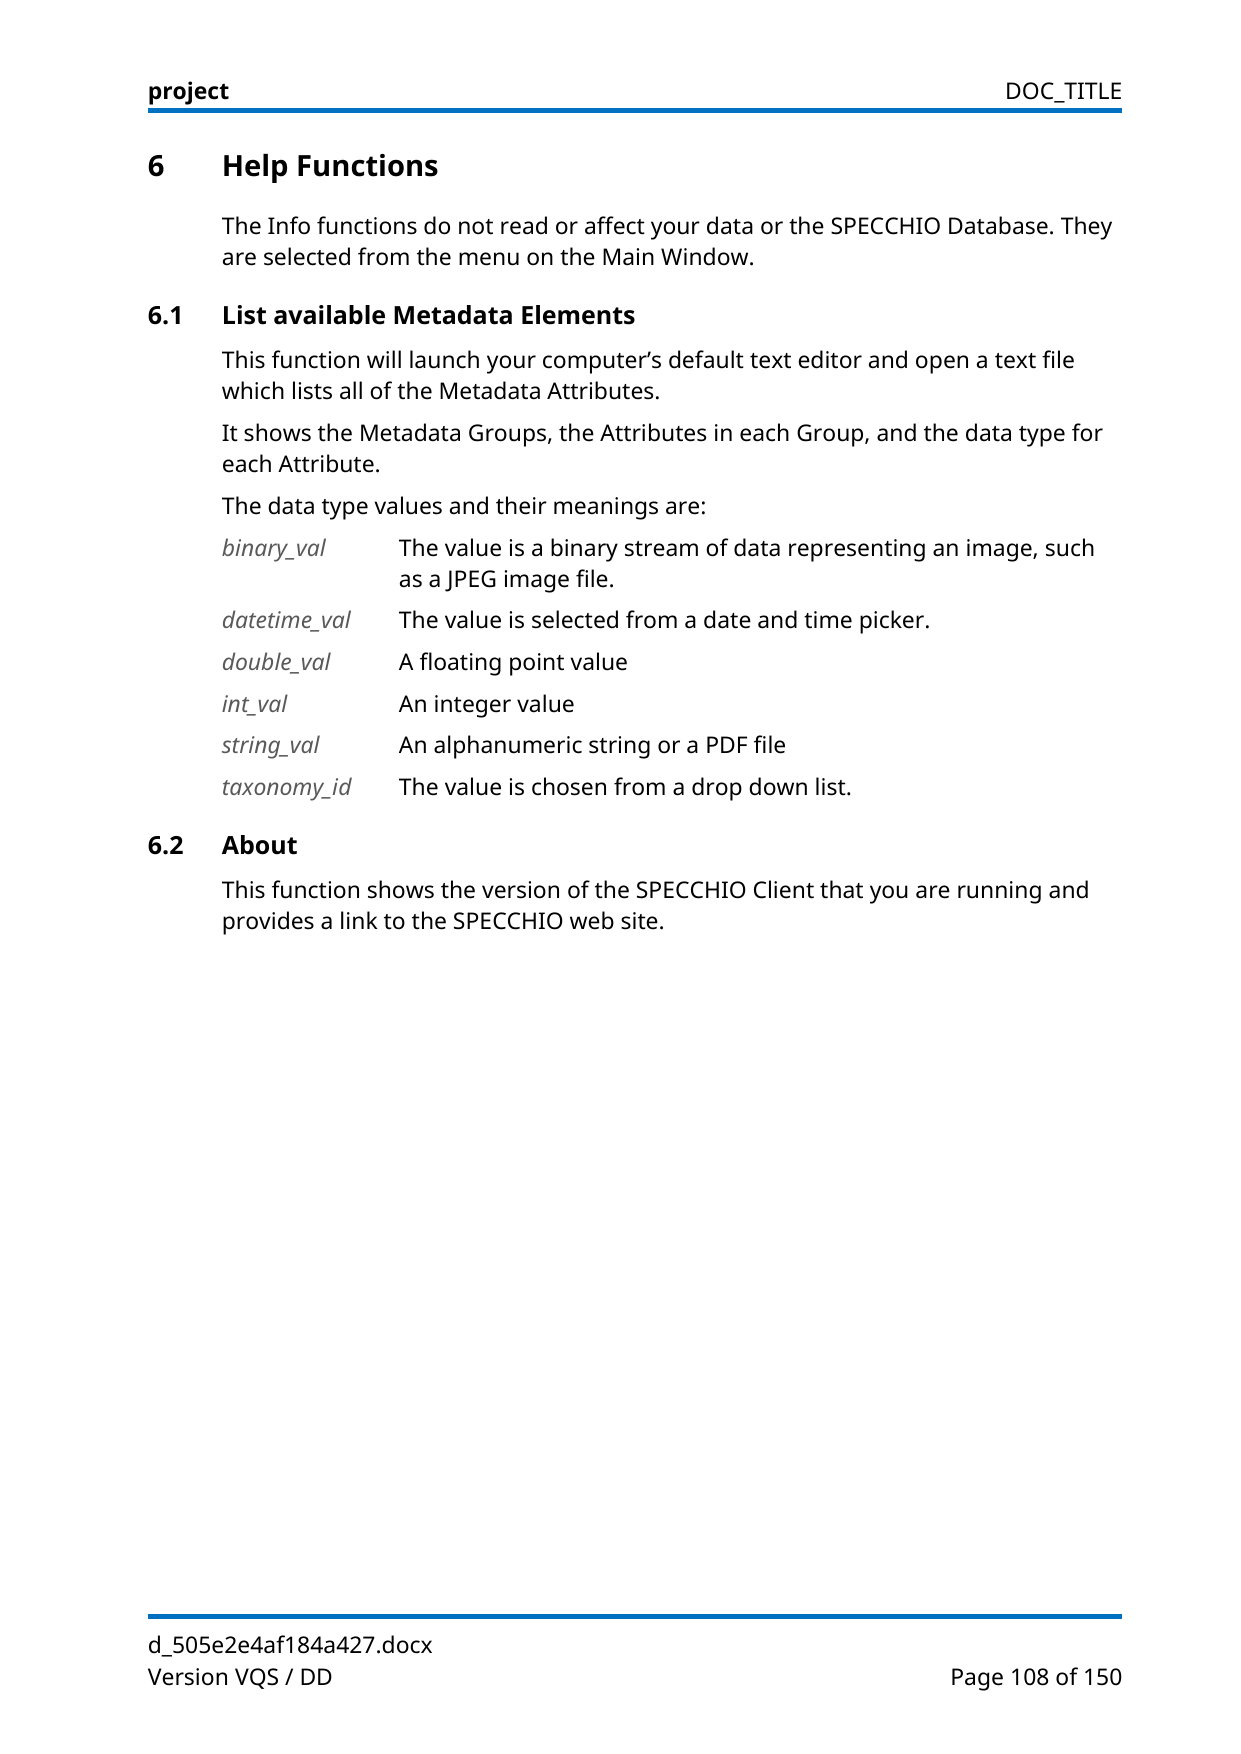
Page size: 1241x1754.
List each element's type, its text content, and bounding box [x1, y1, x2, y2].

text int_val An integer value [222, 688, 1122, 719]
text This function will launch your computer’s default text editor and open a text file which lists all of the Metadata Attributes. [222, 344, 1122, 406]
subtitle List available Metadata Elements [148, 297, 1122, 331]
subtitle About [148, 827, 1122, 861]
text The data type values and their meanings are: [222, 490, 1122, 521]
text string_val An alphanumeric string or a PDF file [222, 729, 1122, 761]
text taxonomy_id The value is chosen from a drop down list. [222, 771, 1122, 802]
text double_val A floating point value [222, 646, 1122, 677]
text This function shows the version of the SPECCHIO Client that you are running and provides a link to the SPECCHIO web site. [222, 874, 1122, 936]
text binary_val The value is a binary stream of data representing an image, such as a JPEG image file. [222, 531, 1122, 594]
text It shows the Metadata Groups, the Attributes in each Group, and the data type for each Attribute. [222, 417, 1122, 479]
subtitle Help Functions [148, 145, 1122, 185]
text The Info functions do not read or affect your data or the SPECCHIO Database. They are selected from the menu on the Main Window. [222, 210, 1122, 272]
text datetime_val The value is selected from a date and time picker. [222, 604, 1122, 636]
